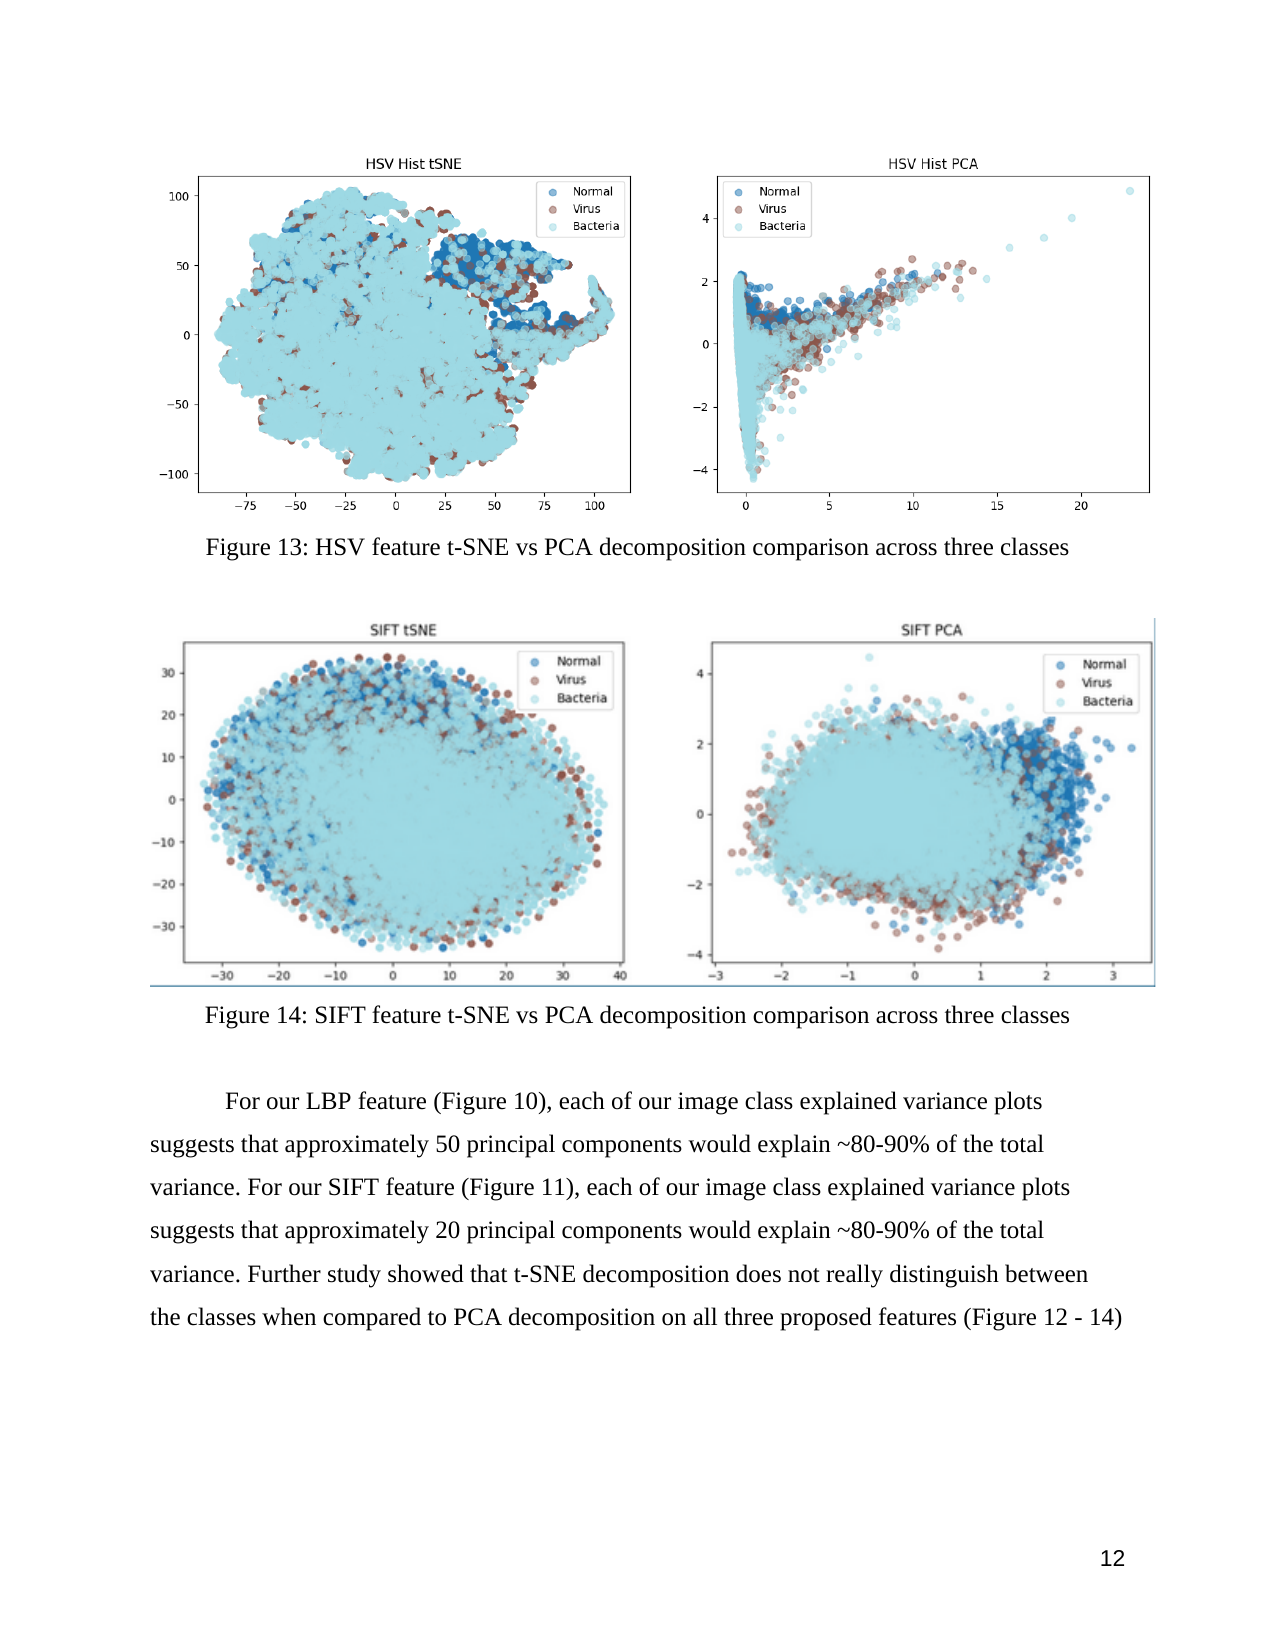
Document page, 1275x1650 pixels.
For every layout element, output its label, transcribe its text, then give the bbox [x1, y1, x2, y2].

picture [150, 150, 1157, 520]
text Figure 14: SIFT feature t-SNE vs PCA decomposition comparison across three classes [150, 1000, 1125, 1029]
text For our LBP feature (Figure 10), each of our image class explained variance plots suggests that approximately 50 principal components would explain ~80-90% of the total variance. For our SIFT feature (Figure 11), each of our image class explained variance plots suggests that approximately 20 principal components would explain ~80-90% of the total variance. Further study showed that t-SNE decomposition does not really distinguish between the classes when compared to PCA decomposition on all three proposed features (Figure 12 - 14) [150, 1086, 1125, 1331]
picture [150, 618, 1156, 987]
text Figure 13: HSV feature t-SNE vs PCA decomposition comparison across three classes [150, 532, 1125, 561]
